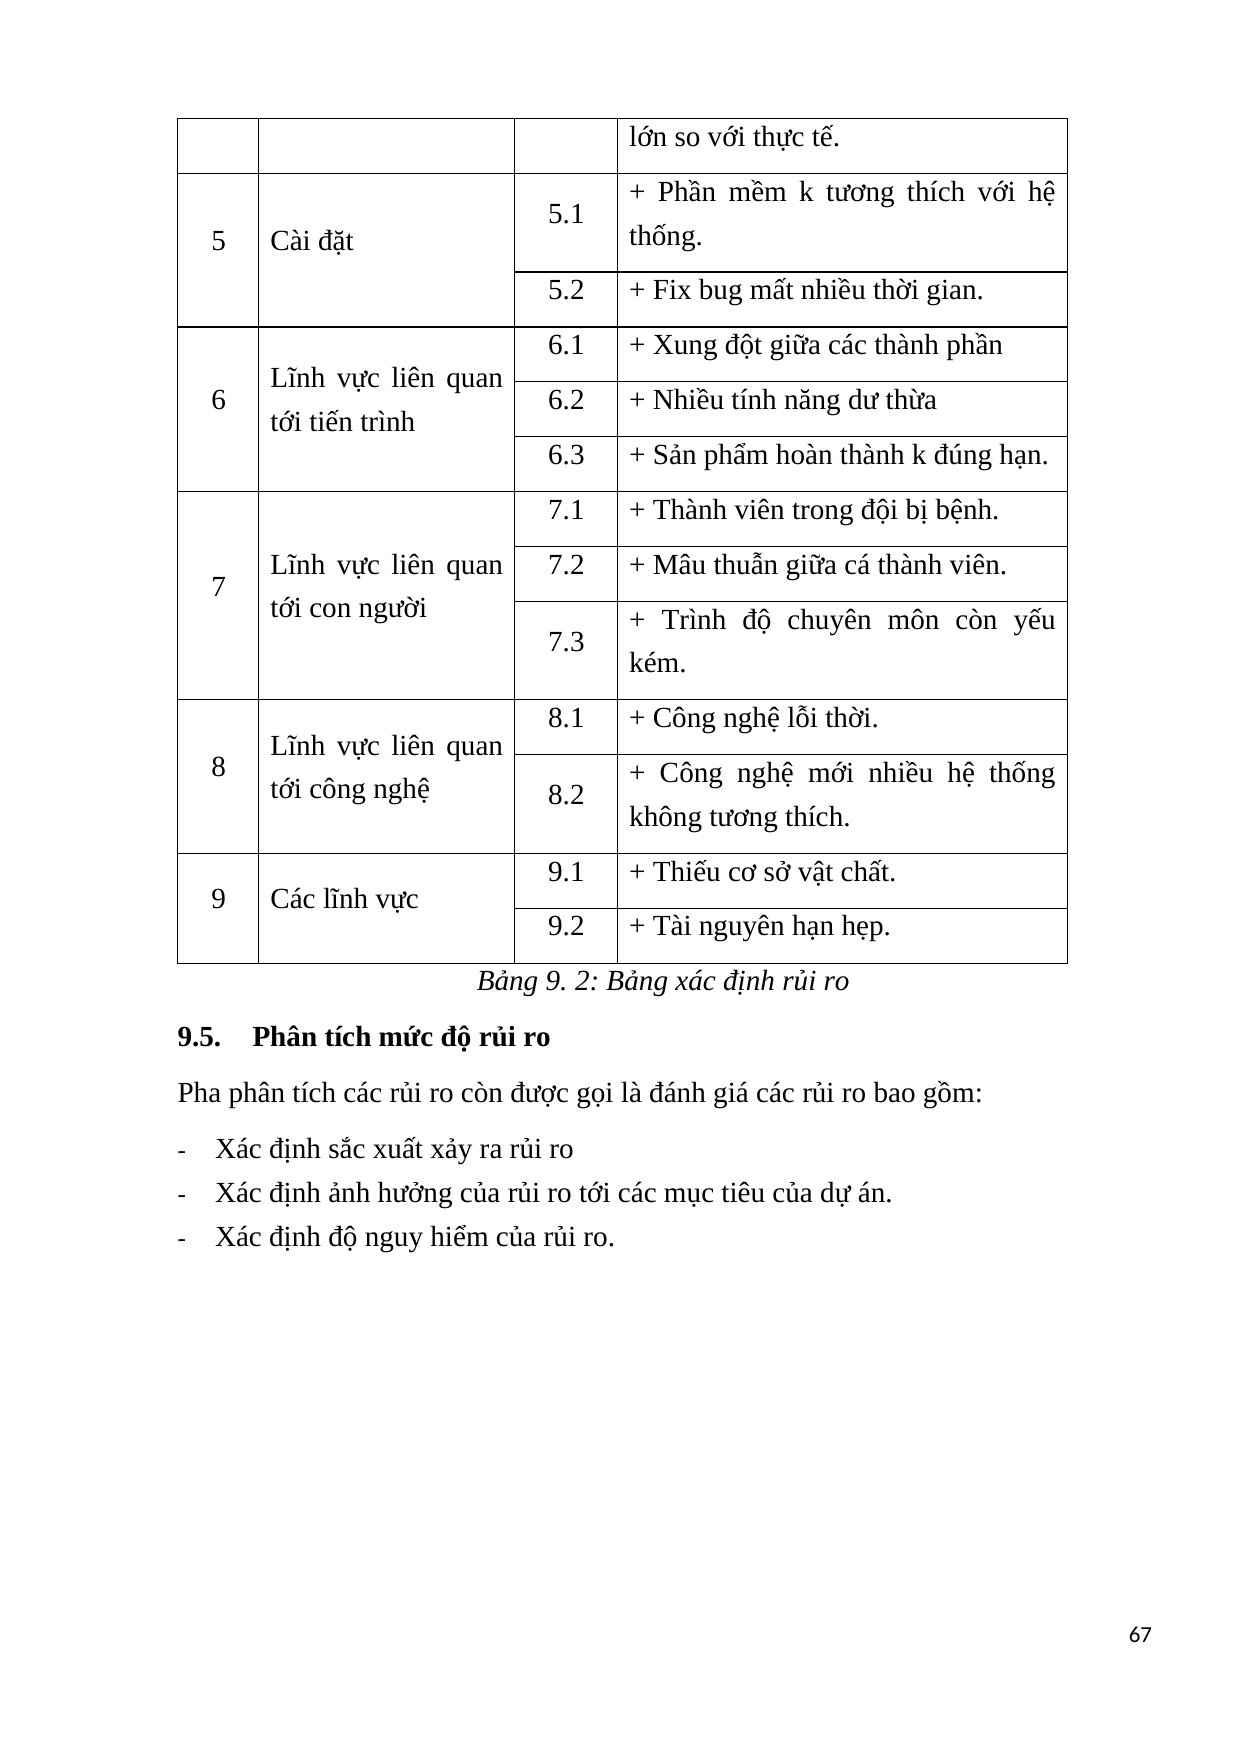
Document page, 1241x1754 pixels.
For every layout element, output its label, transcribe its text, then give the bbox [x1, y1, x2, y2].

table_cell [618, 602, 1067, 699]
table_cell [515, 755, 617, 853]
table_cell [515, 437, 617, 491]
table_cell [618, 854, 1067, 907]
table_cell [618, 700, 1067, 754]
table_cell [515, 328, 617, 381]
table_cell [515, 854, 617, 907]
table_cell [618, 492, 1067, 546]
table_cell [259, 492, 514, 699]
list Xác định độ nguy hiểm của rủi ro. [177, 1219, 1152, 1252]
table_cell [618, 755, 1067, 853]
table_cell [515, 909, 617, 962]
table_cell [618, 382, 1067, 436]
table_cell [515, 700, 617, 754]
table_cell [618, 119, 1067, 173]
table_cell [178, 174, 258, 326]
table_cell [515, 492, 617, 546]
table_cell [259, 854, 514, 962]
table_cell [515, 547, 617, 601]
text Pha phân tích các rủi ro còn được gọi là đánh giá các rủi ro bao gồm: [177, 1076, 1152, 1109]
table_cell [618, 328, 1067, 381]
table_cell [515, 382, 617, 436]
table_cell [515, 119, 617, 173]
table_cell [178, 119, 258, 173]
list Phân tích mức độ rủi ro [177, 1019, 1152, 1053]
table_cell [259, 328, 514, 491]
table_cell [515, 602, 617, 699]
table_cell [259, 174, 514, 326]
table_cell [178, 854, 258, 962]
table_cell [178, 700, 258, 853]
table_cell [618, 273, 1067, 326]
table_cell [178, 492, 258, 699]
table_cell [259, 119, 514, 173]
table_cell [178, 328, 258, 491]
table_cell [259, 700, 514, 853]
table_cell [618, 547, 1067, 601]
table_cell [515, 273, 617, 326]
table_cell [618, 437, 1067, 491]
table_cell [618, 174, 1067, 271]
list Xác định sắc xuất xảy ra rủi ro [177, 1132, 1152, 1165]
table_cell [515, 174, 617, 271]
text Bảng 9. 2: Bảng xác định rủi ro [177, 963, 1152, 997]
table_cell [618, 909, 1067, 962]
list Xác định ảnh hưởng của rủi ro tới các mục tiêu của dự án. [177, 1175, 1152, 1209]
